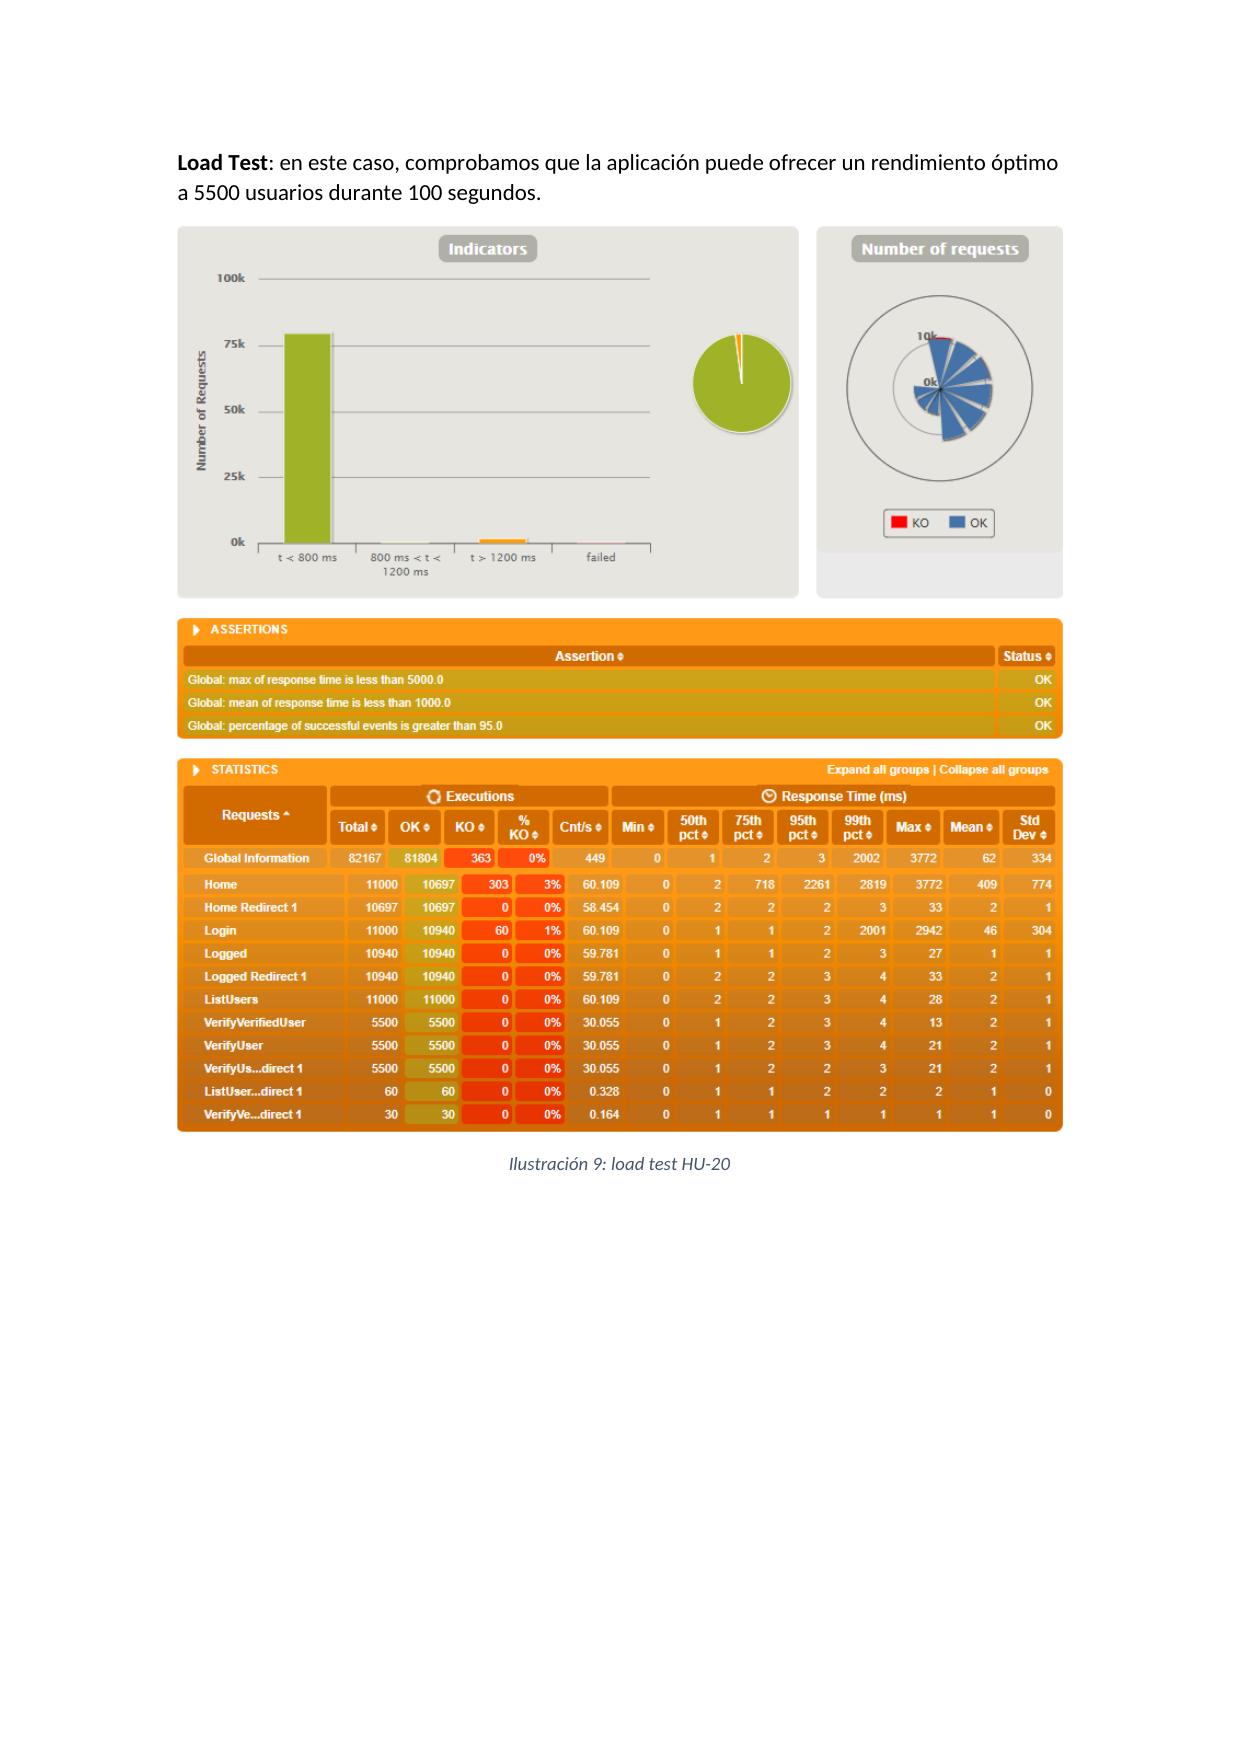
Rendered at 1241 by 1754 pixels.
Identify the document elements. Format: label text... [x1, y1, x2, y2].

text Ilustración 9: load test HU-20 [177, 1152, 1063, 1175]
picture [177, 224, 1063, 1134]
text Load Test: en este caso, comprobamos que la aplicación puede ofrecer un rendimiento óptimo a 5500 usuarios durante 100 segundos. [177, 148, 1063, 206]
